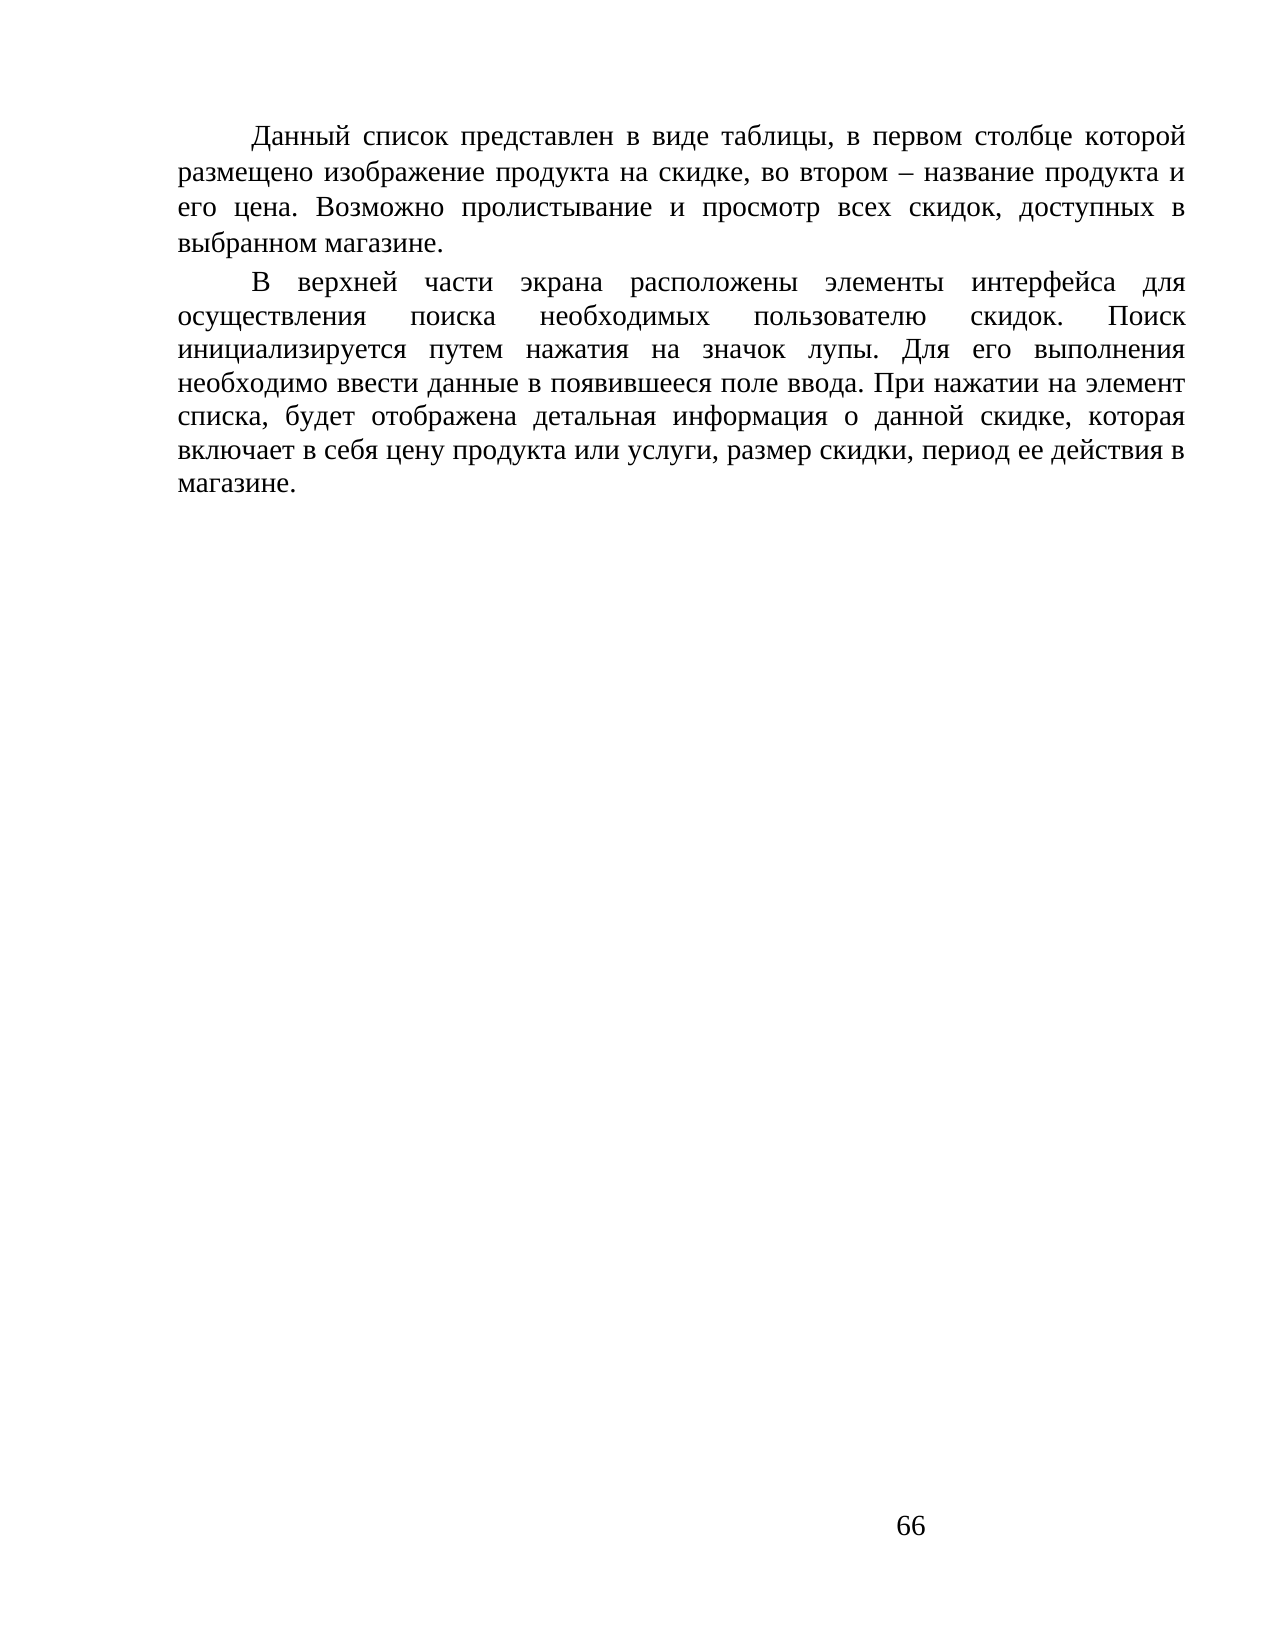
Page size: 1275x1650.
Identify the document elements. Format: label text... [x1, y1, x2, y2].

text Данный список представлен в виде таблицы, в первом столбце которой размещено изображение продукта на скидке, во втором – название продукта и его цена. Возможно пролистывание и просмотр всех скидок, доступных в выбранном магазине. [177, 118, 1186, 258]
text В верхней части экрана расположены элементы интерфейса для осуществления поиска необходимых пользователю скидок. Поиск инициализируется путем нажатия на значок лупы. Для его выполнения необходимо ввести данные в появившееся поле ввода. При нажатии на элемент списка, будет отображена детальная информация о данной скидке, которая включает в себя цену продукта или услуги, размер скидки, период ее действия в магазине. [177, 264, 1186, 499]
